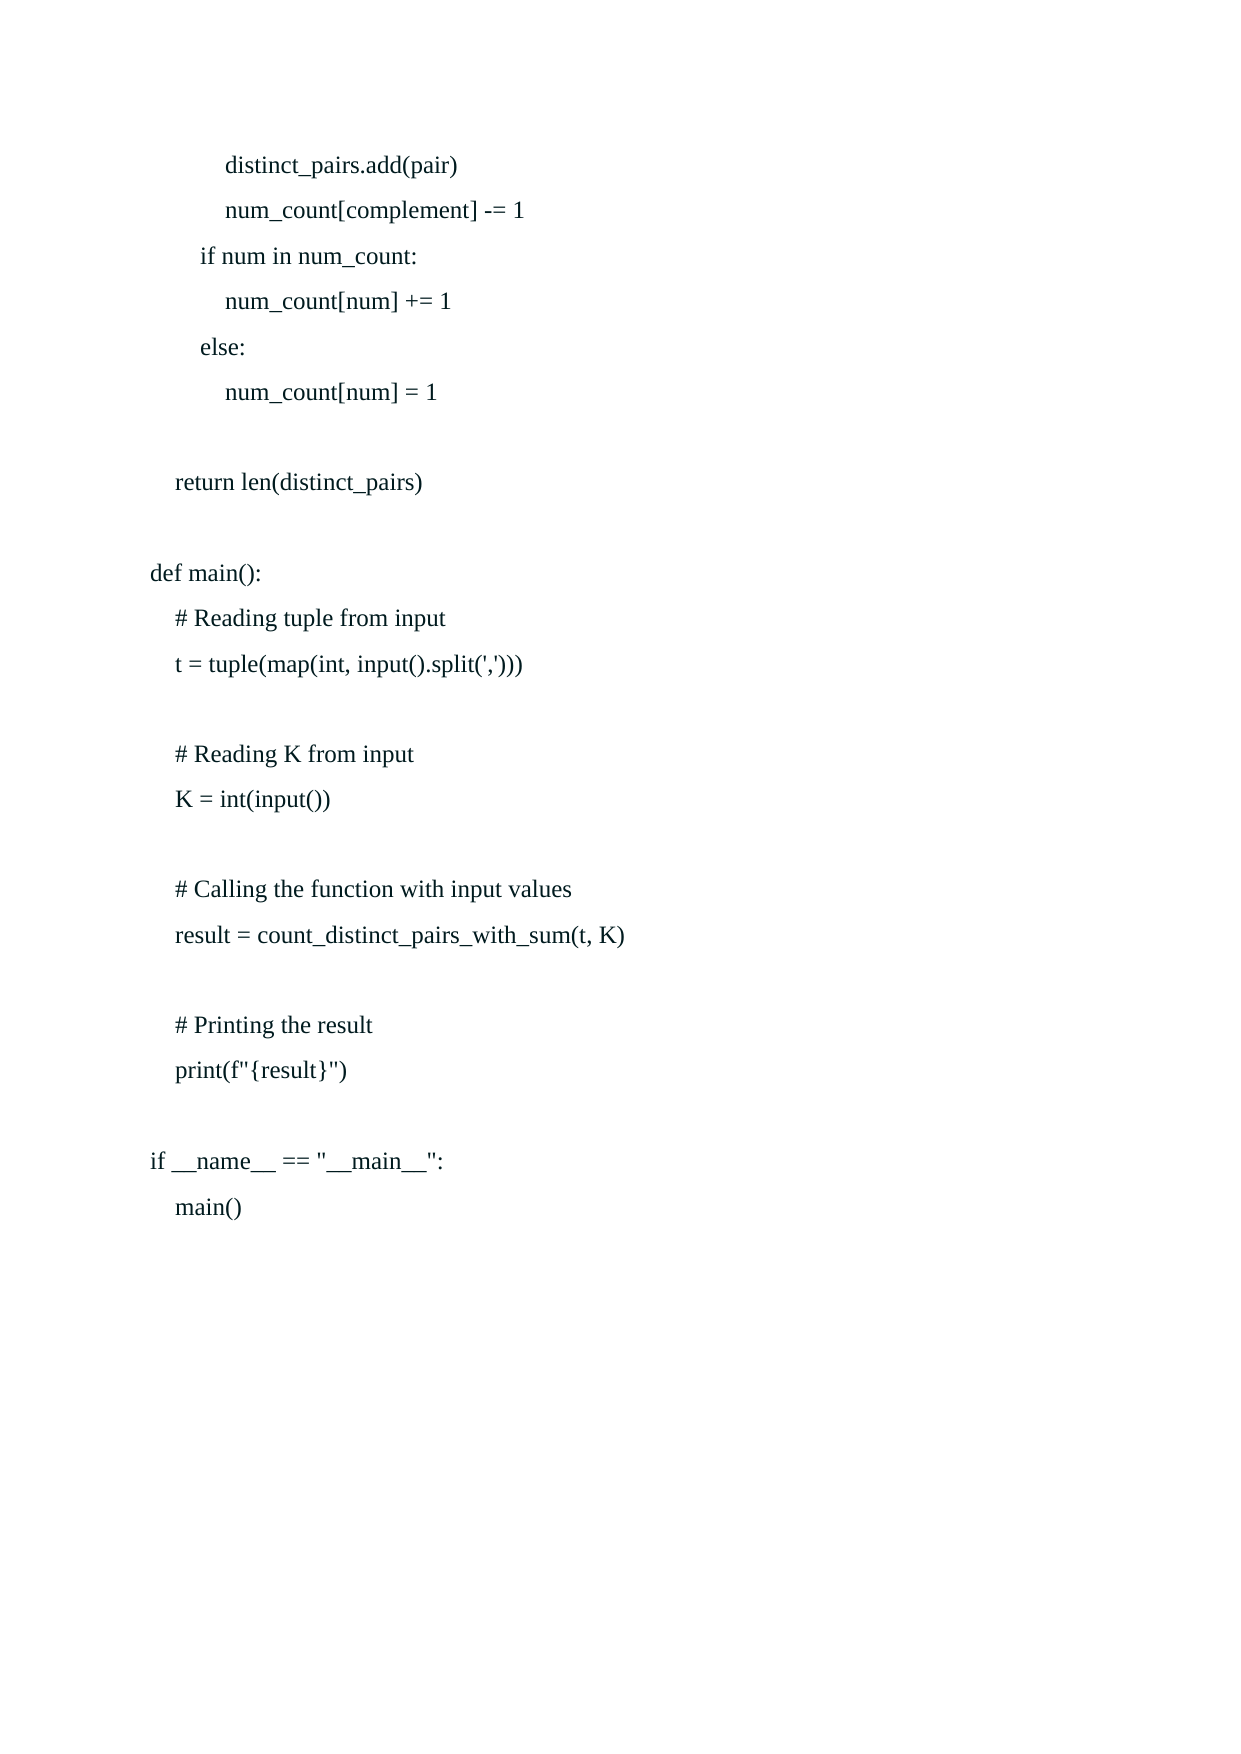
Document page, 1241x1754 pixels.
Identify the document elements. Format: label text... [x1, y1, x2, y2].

text print(f"{result}") [150, 1055, 1090, 1084]
text # Printing the result [150, 1010, 1090, 1039]
text if __name__ == "__main__": [150, 1146, 1090, 1175]
text K = int(input()) [150, 784, 1090, 813]
text return len(distinct_pairs) [150, 467, 1090, 496]
text distinct_pairs.add(pair) [150, 150, 1090, 179]
text if num in num_count: [150, 241, 1090, 269]
text num_count[complement] -= 1 [150, 195, 1090, 224]
text # Calling the function with input values [150, 874, 1090, 903]
text def main(): [150, 558, 1090, 587]
text else: [150, 332, 1090, 360]
text t = tuple(map(int, input().split(','))) [150, 649, 1090, 678]
text num_count[num] = 1 [150, 377, 1090, 406]
text result = count_distinct_pairs_with_sum(t, K) [150, 920, 1090, 949]
text # Reading tuple from input [150, 603, 1090, 632]
text main() [150, 1192, 1090, 1220]
text num_count[num] += 1 [150, 286, 1090, 315]
text # Reading K from input [150, 739, 1090, 768]
